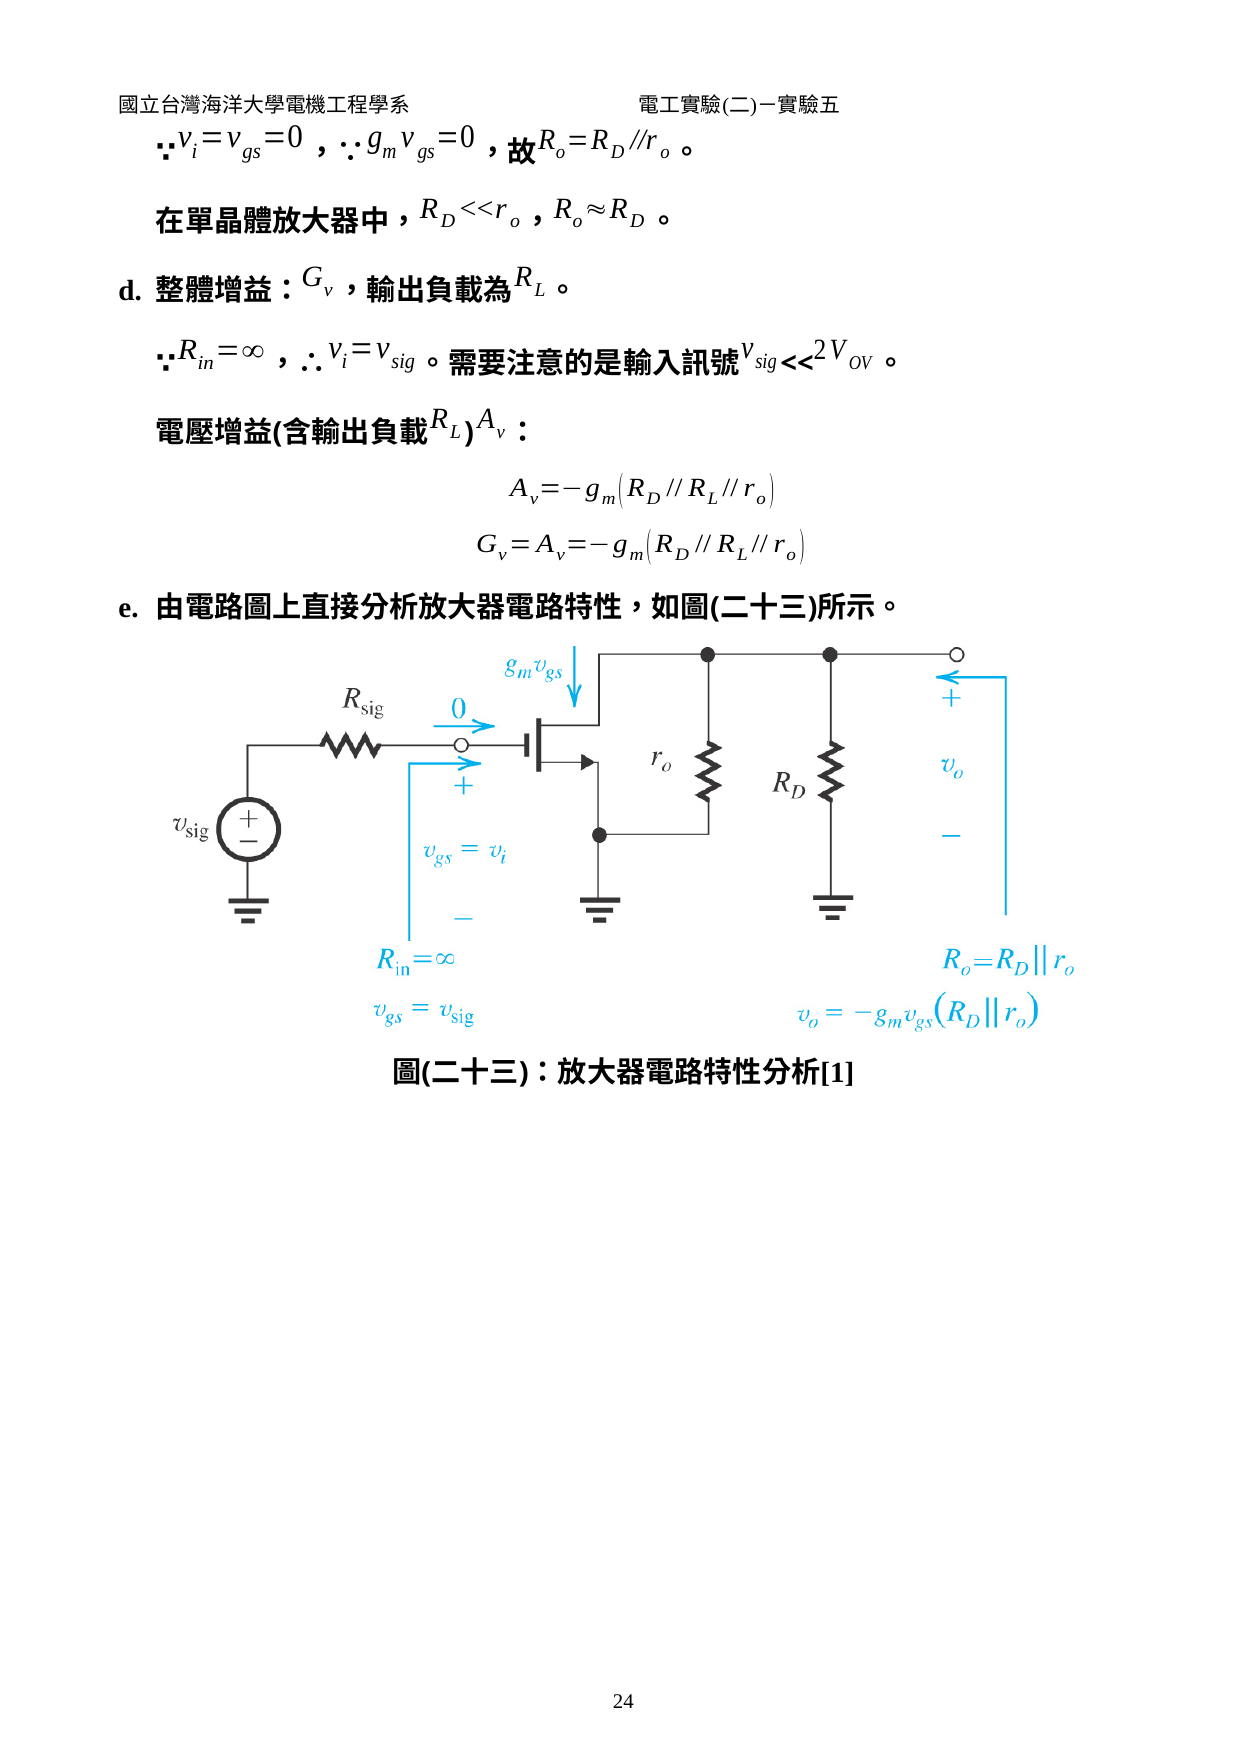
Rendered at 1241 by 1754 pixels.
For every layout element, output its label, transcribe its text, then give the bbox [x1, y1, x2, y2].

picture [173, 646, 1074, 1032]
text 電壓增益(含輸出負載)： [156, 403, 1128, 451]
text ∵，∵，故。 [156, 119, 1128, 171]
list 整體增益：，輸出負載為。 [118, 261, 1128, 308]
text 圖(二十三)：放大器電路特性分析[1] [118, 1048, 1128, 1091]
list 由電路圖上直接分析放大器電路特性，如圖(二十三)所示。 [118, 583, 1128, 626]
text 在單晶體放大器中，，。 [156, 192, 1128, 240]
text ∵，∴。需要注意的是輸入訊號<<。 [156, 329, 1128, 382]
